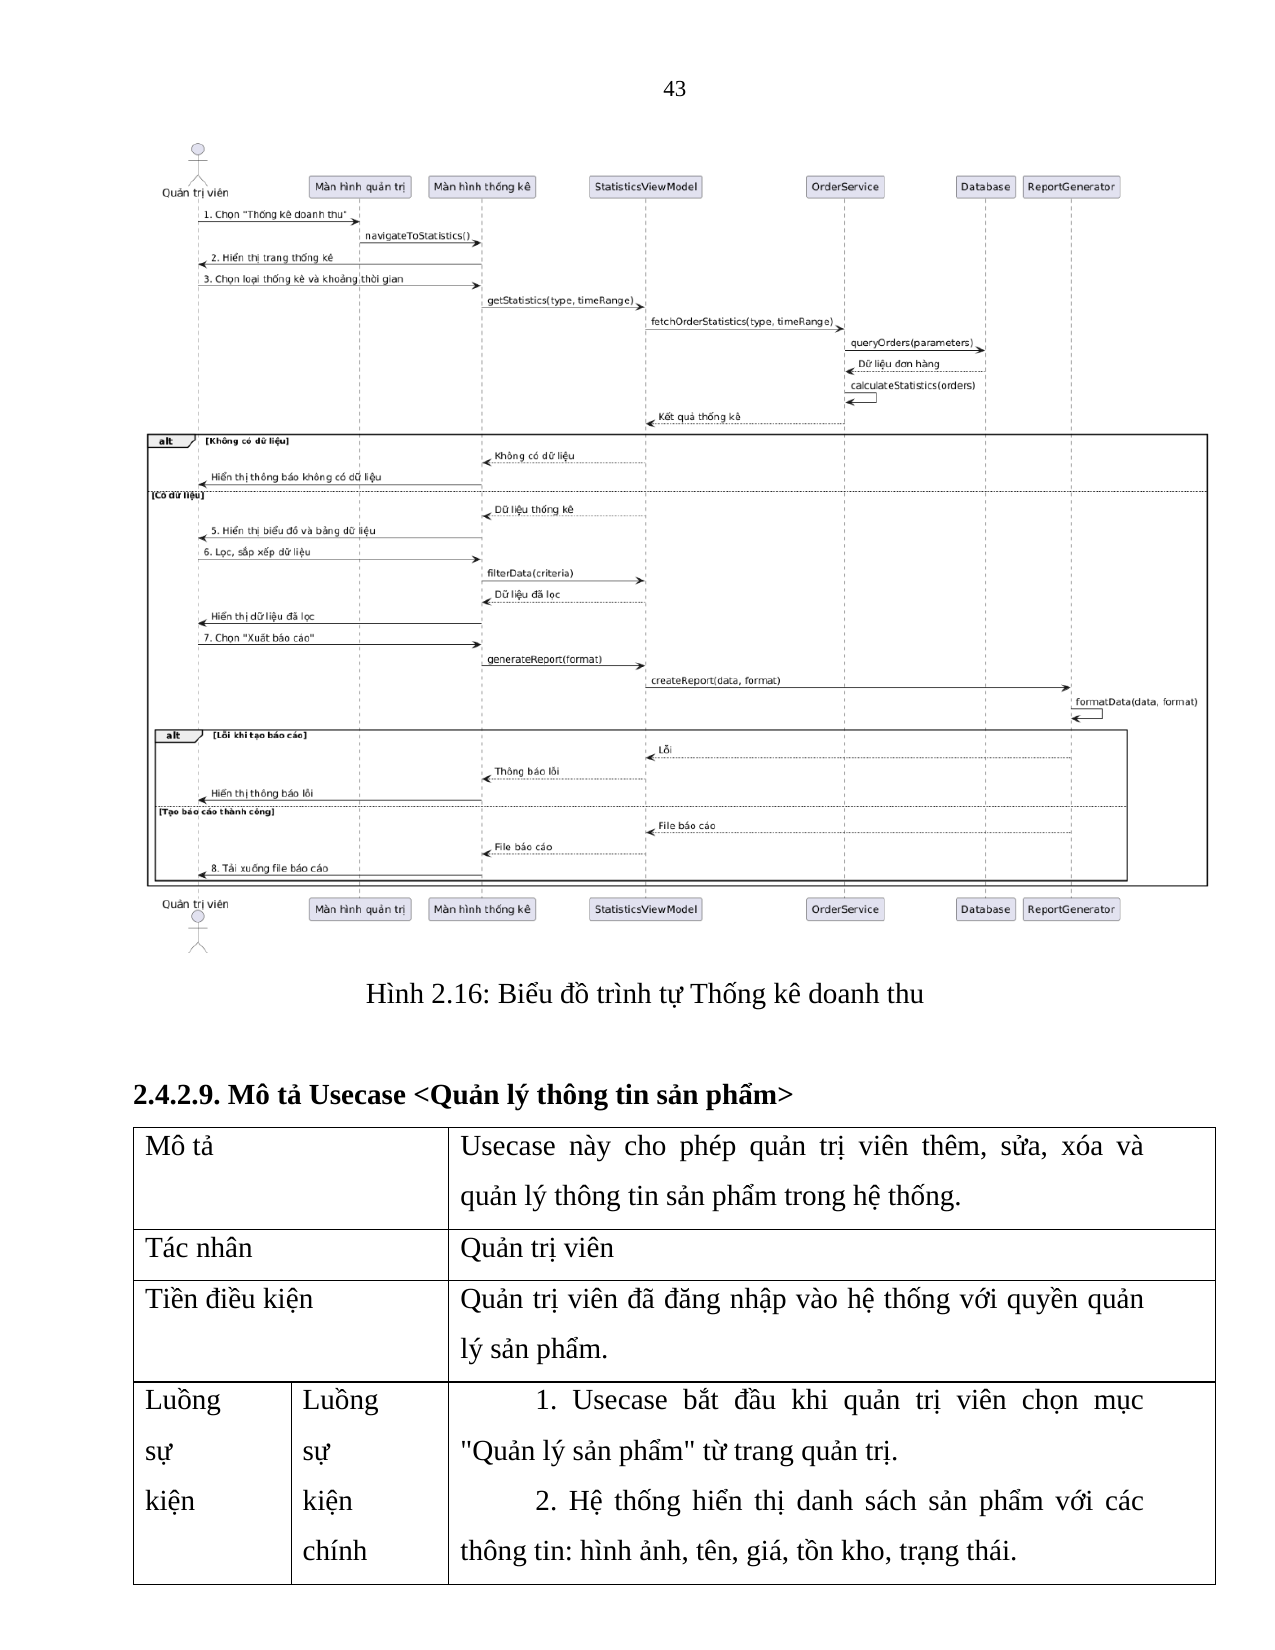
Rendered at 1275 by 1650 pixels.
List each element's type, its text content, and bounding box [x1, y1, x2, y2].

table_header Usecase này cho phép quản trị viên thêm, sửa, xóa và quản lý thông tin sản phẩm trong hệ thống. [449, 1128, 1215, 1229]
text Hình 2.16: Biểu đồ trình tự Thống kê doanh thu [133, 976, 1157, 1010]
table_cell Tiền điều kiện [134, 1281, 448, 1381]
table_cell Luồng sự kiện [134, 1383, 291, 1584]
text 2.4.2.9. Mô tả Usecase <Quản lý thông tin sản phẩm> [133, 1077, 1216, 1110]
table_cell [449, 1383, 1215, 1584]
table_cell Quản trị viên đã đăng nhập vào hệ thống với quyền quản lý sản phẩm. [449, 1281, 1215, 1381]
table_cell Tác nhân [134, 1230, 448, 1280]
table_cell Luồng sự kiện chính [292, 1383, 448, 1584]
table_cell Quản trị viên [449, 1230, 1215, 1280]
picture [132, 137, 1216, 960]
table_header Mô tả [134, 1128, 448, 1229]
